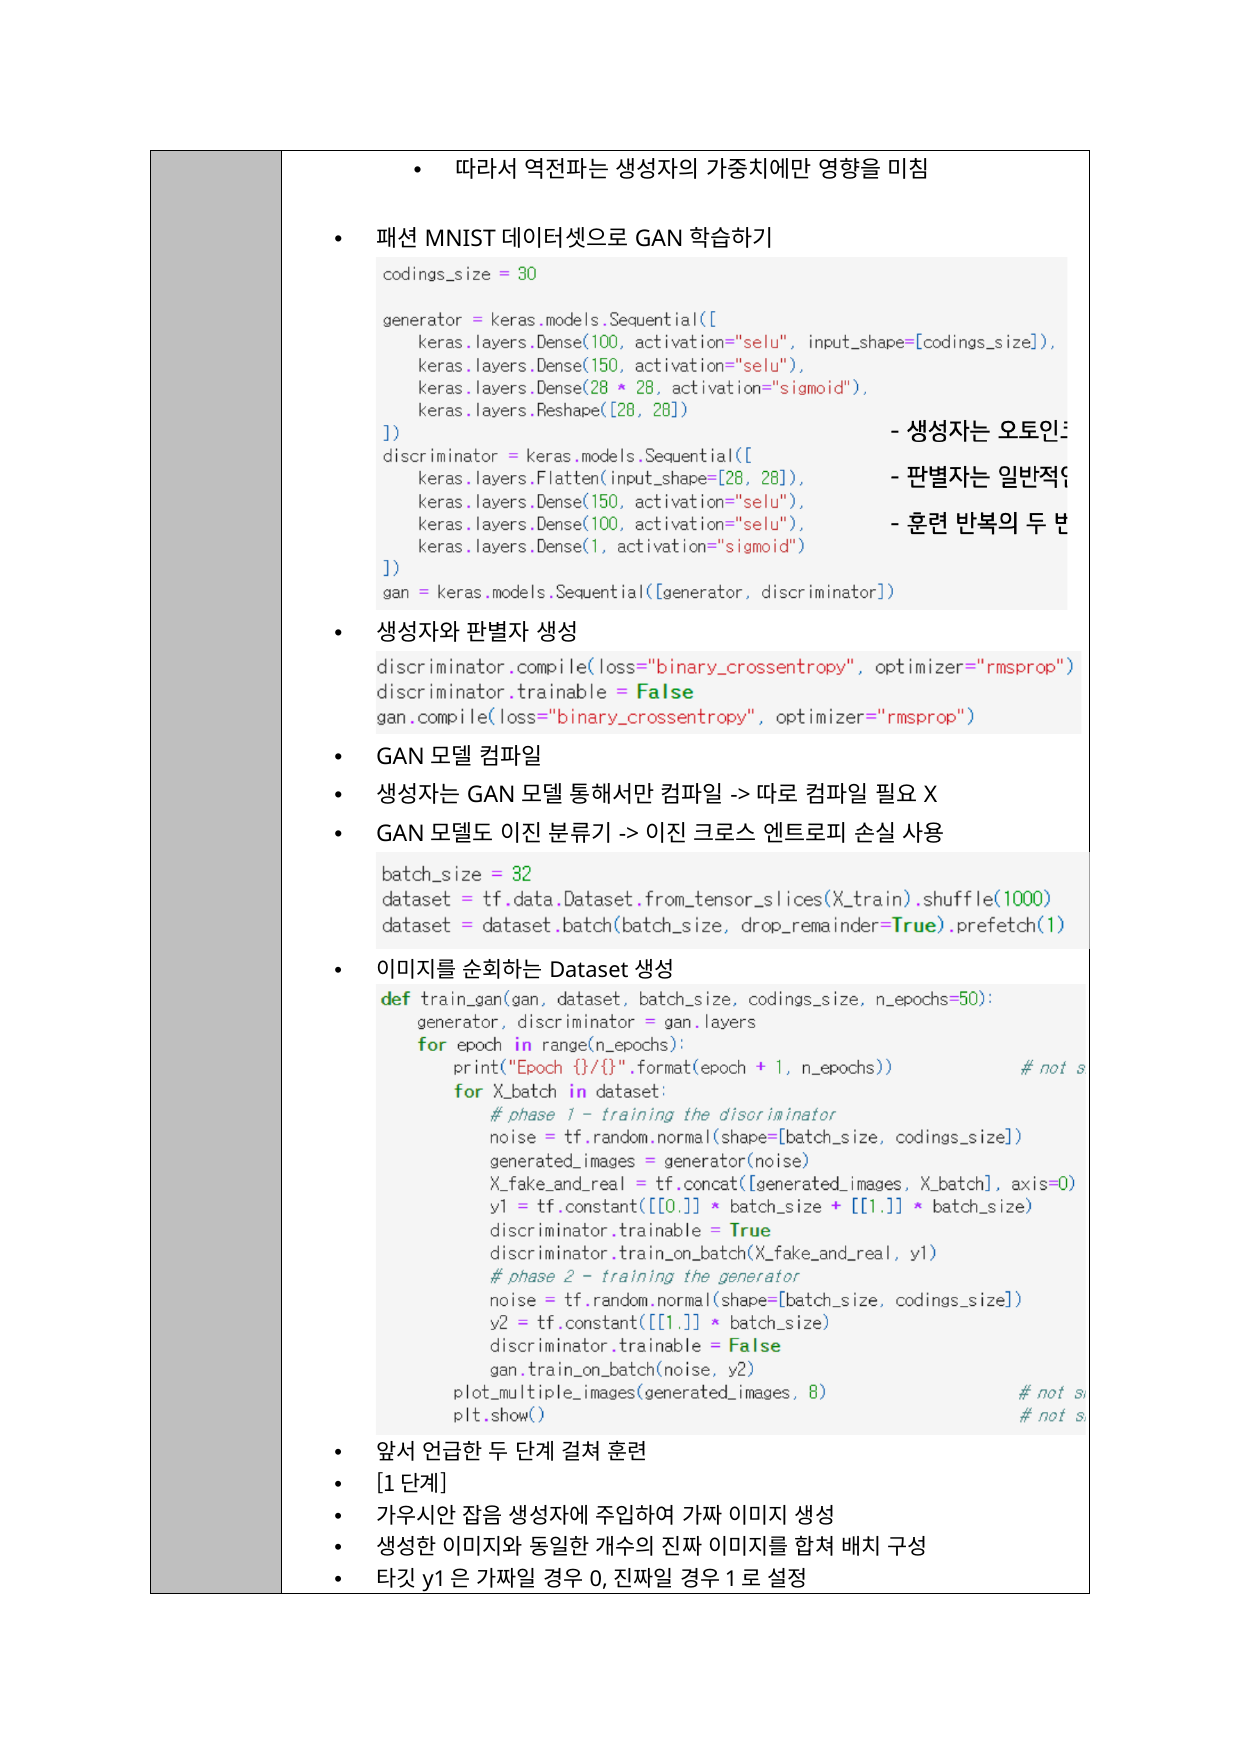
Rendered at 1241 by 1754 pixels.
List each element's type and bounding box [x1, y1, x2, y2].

picture [375, 257, 1068, 610]
picture [375, 984, 1086, 1435]
picture [375, 852, 1090, 949]
picture [375, 651, 1082, 734]
table_cell [282, 151, 1089, 1593]
